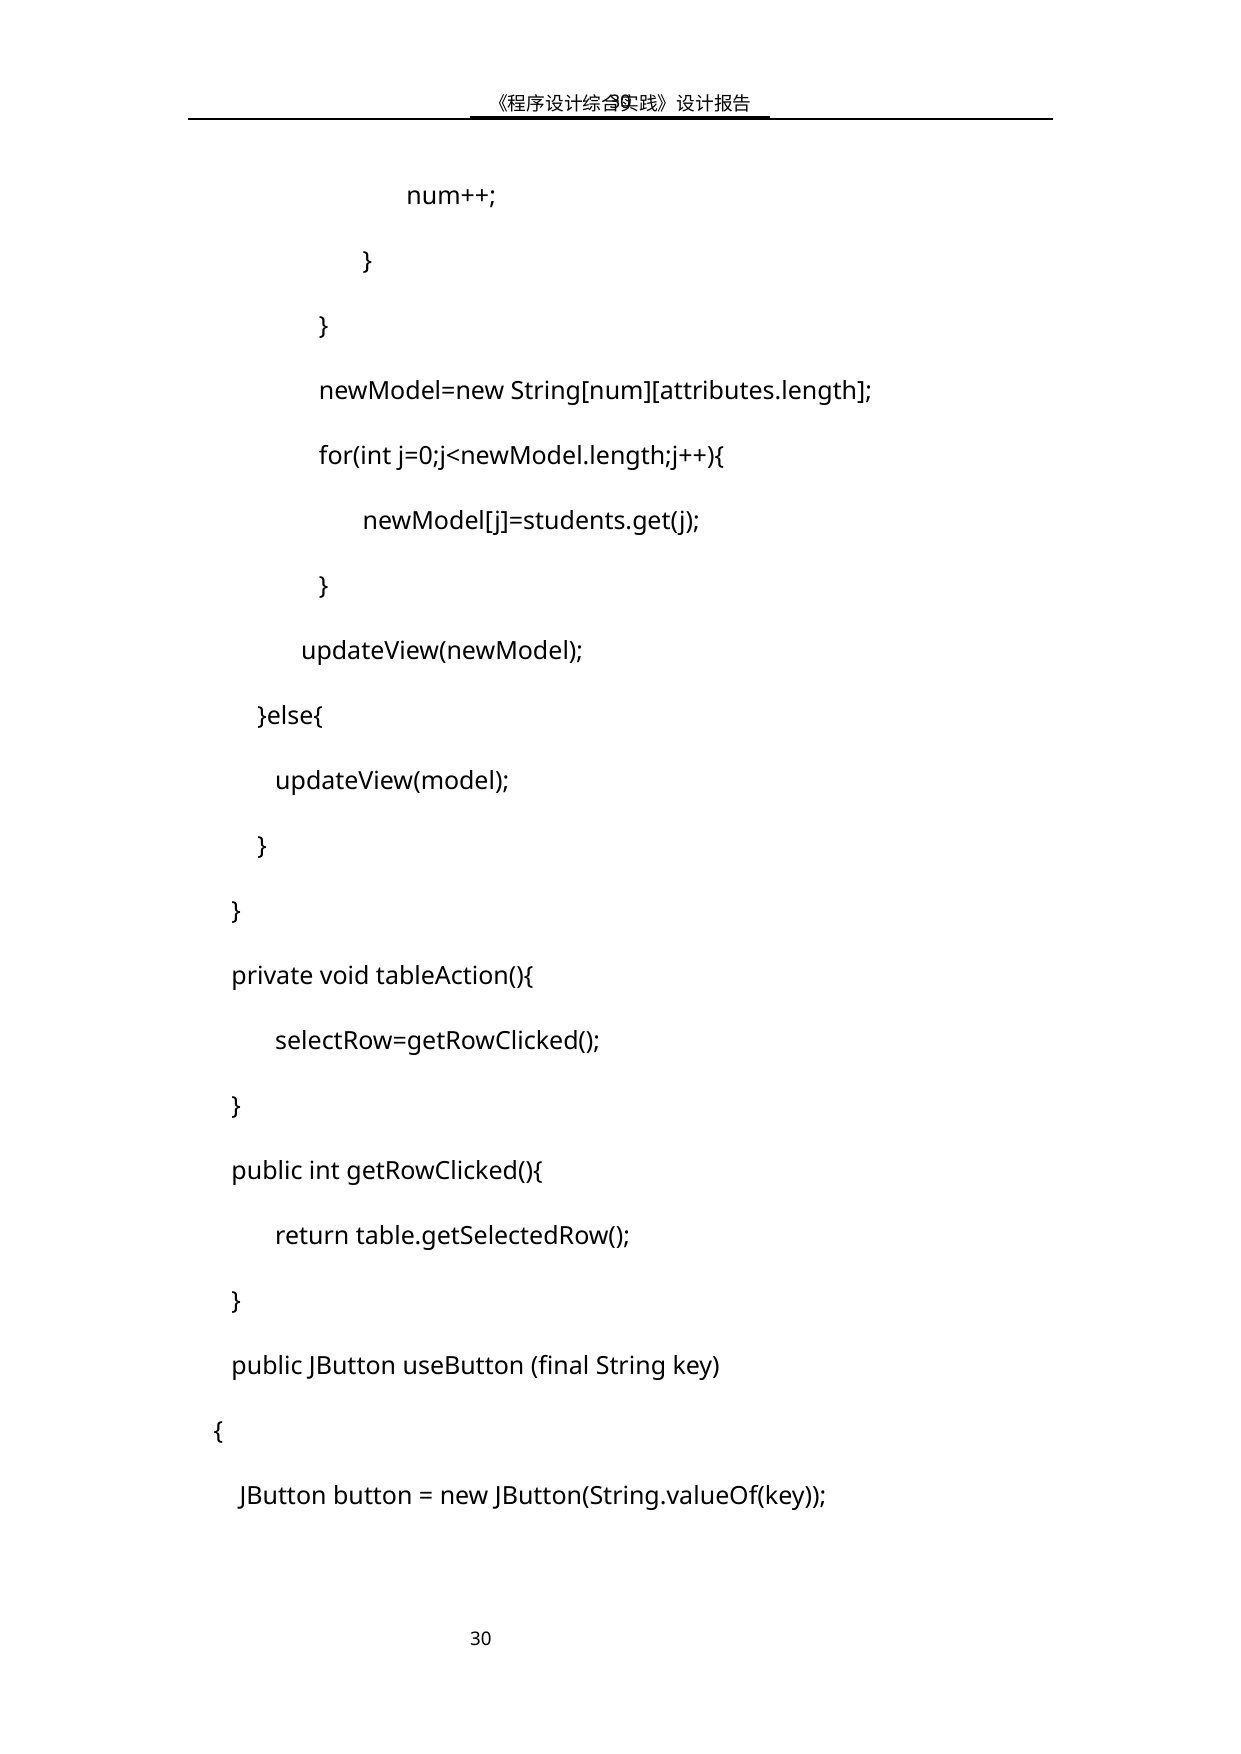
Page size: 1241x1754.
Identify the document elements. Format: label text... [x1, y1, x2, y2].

text updateView(newModel); [187, 617, 1053, 682]
text updateView(model); [187, 747, 1053, 812]
text return table.getSelectedRow(); [187, 1202, 1053, 1267]
text } [187, 1072, 1053, 1137]
text public JButton useButton (final String key) [187, 1332, 1053, 1397]
text num++; [187, 162, 1053, 227]
text } [187, 292, 1053, 357]
text JButton button = new JButton(String.valueOf(key)); [187, 1462, 1053, 1527]
text } [187, 227, 1053, 292]
text } [187, 552, 1053, 617]
text for(int j=0;j<newModel.length;j++){ [187, 422, 1053, 487]
text { [187, 1397, 1053, 1462]
text } [187, 877, 1053, 942]
text public int getRowClicked(){ [187, 1137, 1053, 1202]
text newModel[j]=students.get(j); [187, 487, 1053, 552]
text private void tableAction(){ [187, 942, 1053, 1007]
text newModel=new String[num][attributes.length]; [187, 357, 1053, 422]
text } [187, 1267, 1053, 1332]
text }else{ [187, 682, 1053, 747]
text } [187, 812, 1053, 877]
text selectRow=getRowClicked(); [187, 1007, 1053, 1072]
